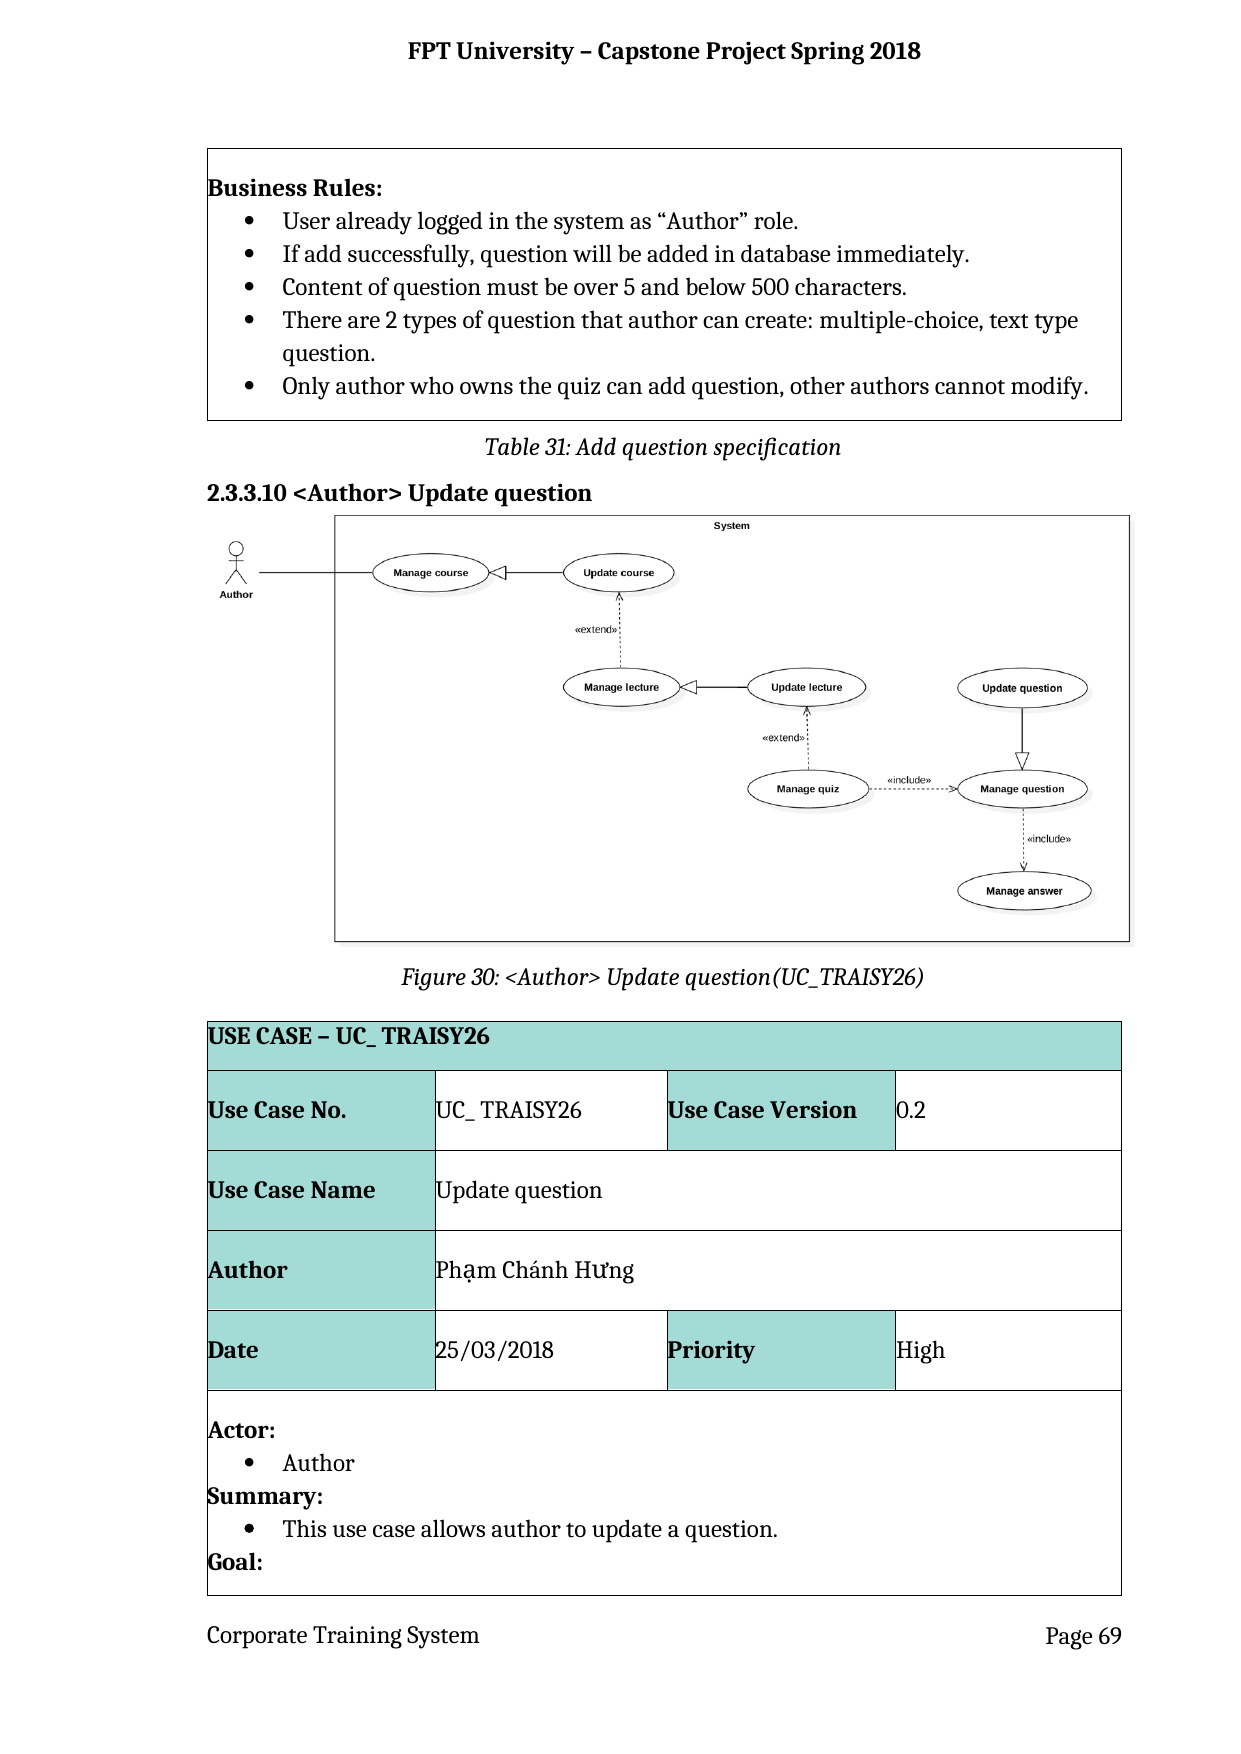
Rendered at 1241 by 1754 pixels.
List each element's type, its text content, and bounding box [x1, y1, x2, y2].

text Figure 30: <Author> Update question(UC_TRAISY26) [207, 963, 1122, 992]
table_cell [208, 149, 1121, 419]
list Table 31: Add question specification [207, 433, 1122, 462]
table_cell Phạm Chánh Hưng [436, 1231, 1121, 1309]
text 2.3.3.10 <Author> Update question [207, 479, 1122, 507]
table_cell Use Case Version [668, 1071, 895, 1150]
table_cell Update question [436, 1151, 1121, 1230]
table_cell Author [208, 1231, 435, 1309]
table_cell 0.2 [896, 1071, 1121, 1150]
picture [206, 507, 1137, 949]
table_cell Use Case Name [208, 1151, 435, 1230]
table_header USE CASE – UC_ TRAISY26 [208, 1022, 1121, 1070]
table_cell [208, 1391, 1121, 1595]
table_cell UC_ TRAISY26 [436, 1071, 667, 1150]
table_cell 25/03/2018 [436, 1311, 667, 1389]
table_cell Priority [668, 1311, 895, 1389]
table_cell Date [208, 1311, 435, 1389]
table_cell Use Case No. [208, 1071, 435, 1150]
table_cell High [896, 1311, 1121, 1389]
